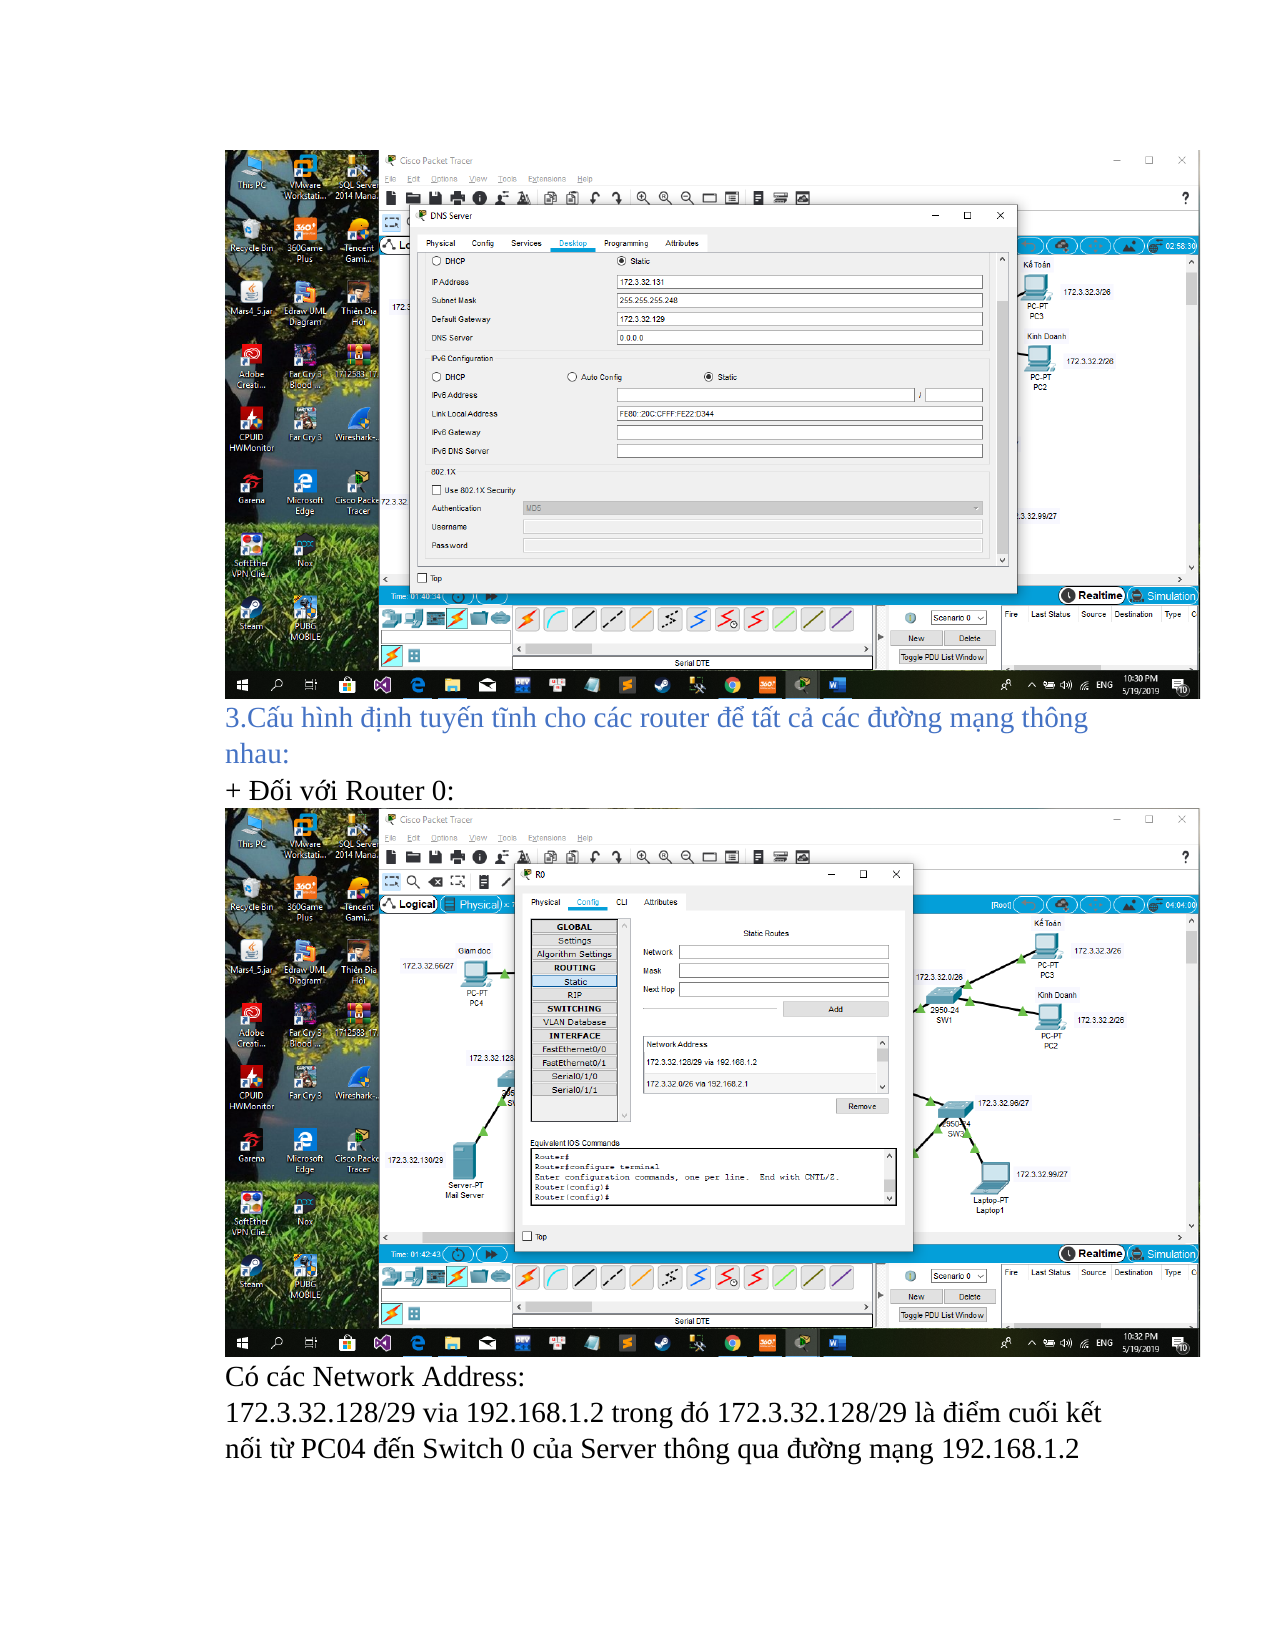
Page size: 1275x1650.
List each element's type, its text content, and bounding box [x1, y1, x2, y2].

list 172.3.32.128/29 via 192.168.1.2 trong đó 172.3.32.128/29 là điểm cuối kết nối từ PC04 đến Switch 0 của Server thông qua đường mạng 192.168.1.2 [225, 1395, 1125, 1465]
picture [225, 150, 1200, 699]
list Có các Network Address: [225, 1359, 1125, 1393]
list 3.Cấu hình định tuyến tĩnh cho các router để tất cả các đường mạng thông nhau: [225, 700, 1125, 770]
list + Đối với Router 0: [225, 773, 1125, 806]
picture [225, 808, 1200, 1357]
